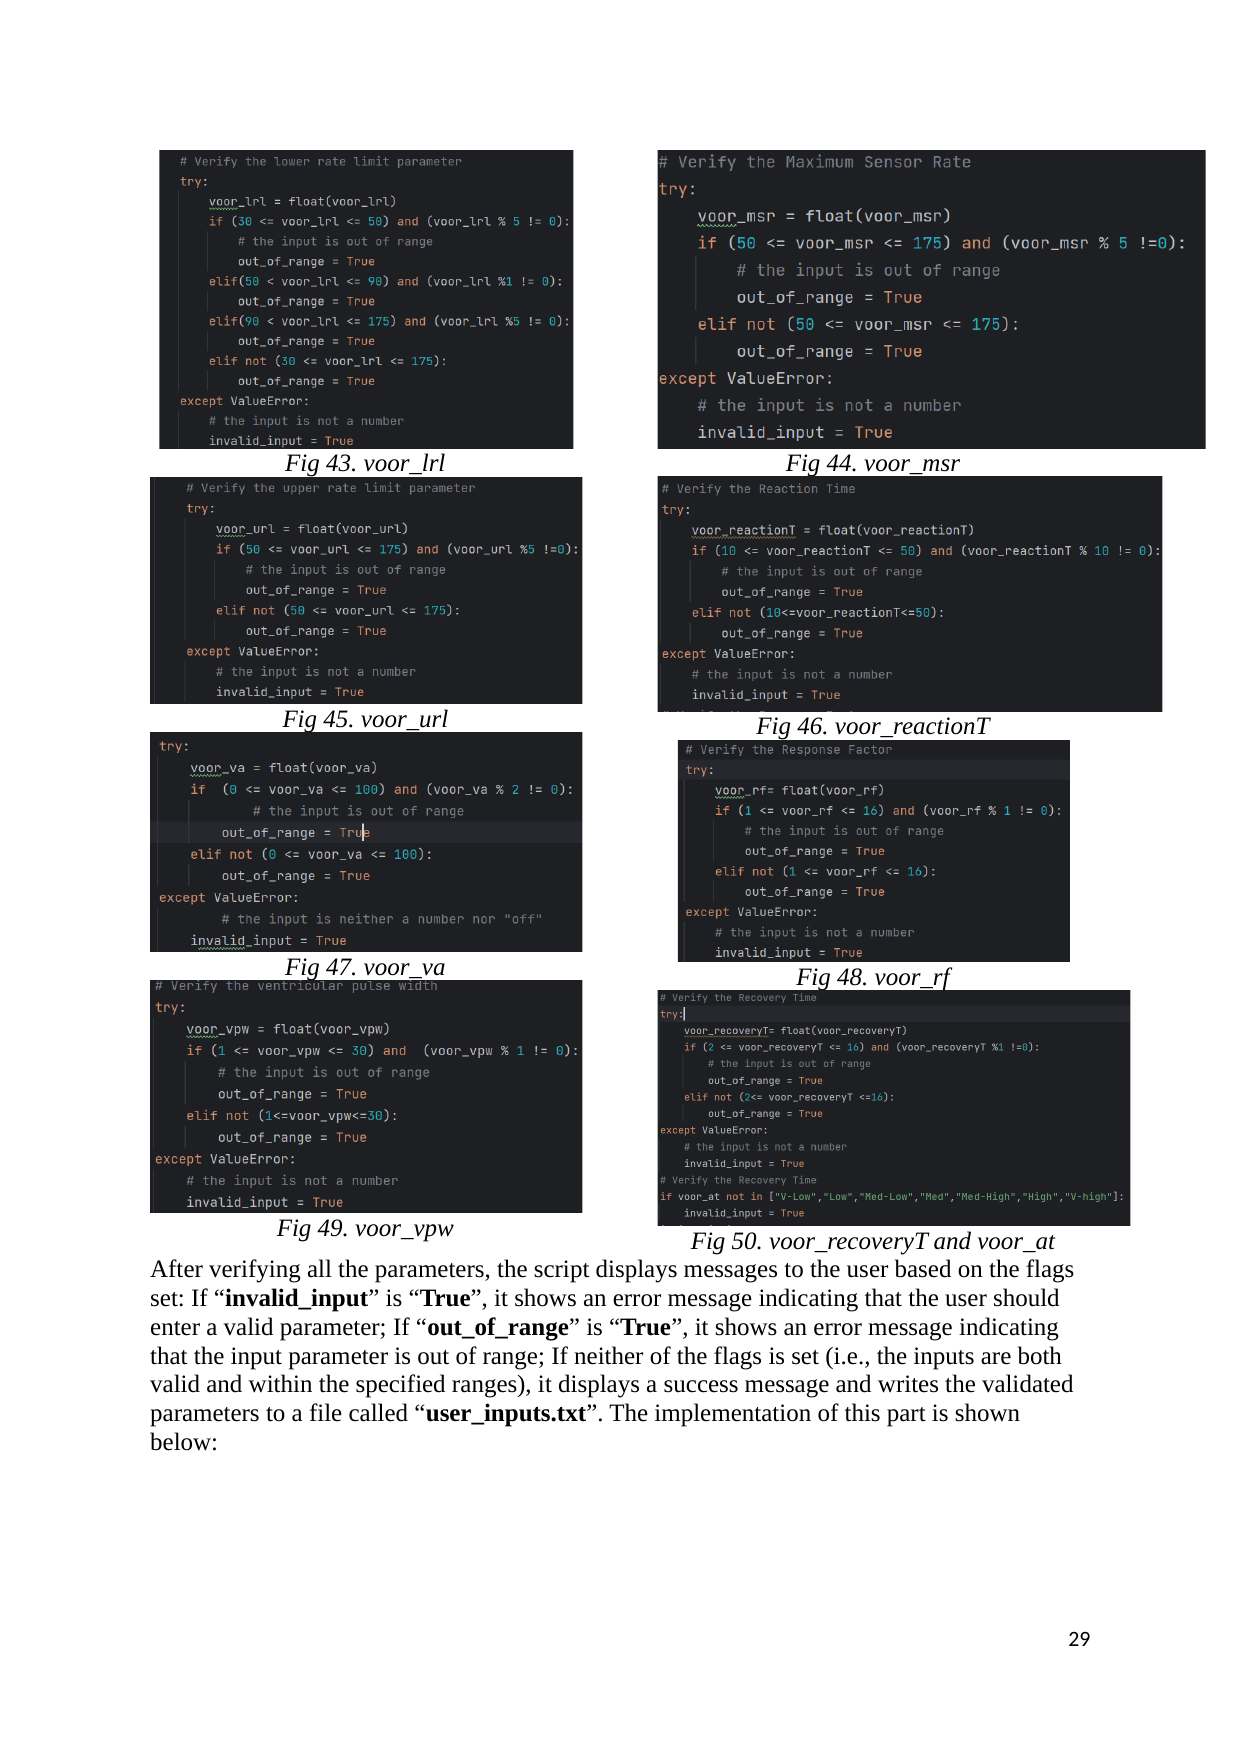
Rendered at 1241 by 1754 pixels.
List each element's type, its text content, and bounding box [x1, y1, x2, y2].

picture [657, 990, 1131, 1226]
picture [677, 740, 1070, 962]
text Fig 44. voor_msr [658, 449, 1090, 476]
picture [150, 732, 583, 952]
text Fig 47. voor_va [150, 952, 583, 980]
picture [657, 150, 1206, 449]
text Fig 48. voor_rf [658, 962, 1090, 990]
picture [657, 476, 1163, 712]
text Fig 49. voor_vpw [150, 1213, 583, 1242]
picture [150, 477, 583, 704]
text Fig 43. voor_lrl [150, 448, 583, 477]
picture [150, 980, 583, 1213]
text Fig 50. voor_recoveryT and voor_at [658, 1226, 1090, 1254]
text Fig 45. voor_url [150, 704, 583, 732]
text Fig 46. voor_reactionT [658, 712, 1090, 740]
text After verifying all the parameters, the script displays messages to the user based on the flags set: If “invalid_input” is “True”, it shows an error message indicating that the user should enter a valid parameter; If “out_of_range” is “True”, it shows an error message indicating that the input parameter is out of range; If neither of the flags is set (i.e., the inputs are both valid and within the specified ranges), it displays a success message and writes the validated parameters to a file called “user_inputs.txt”. The implementation of this part is shown below: [150, 1254, 1090, 1456]
picture [159, 150, 574, 449]
